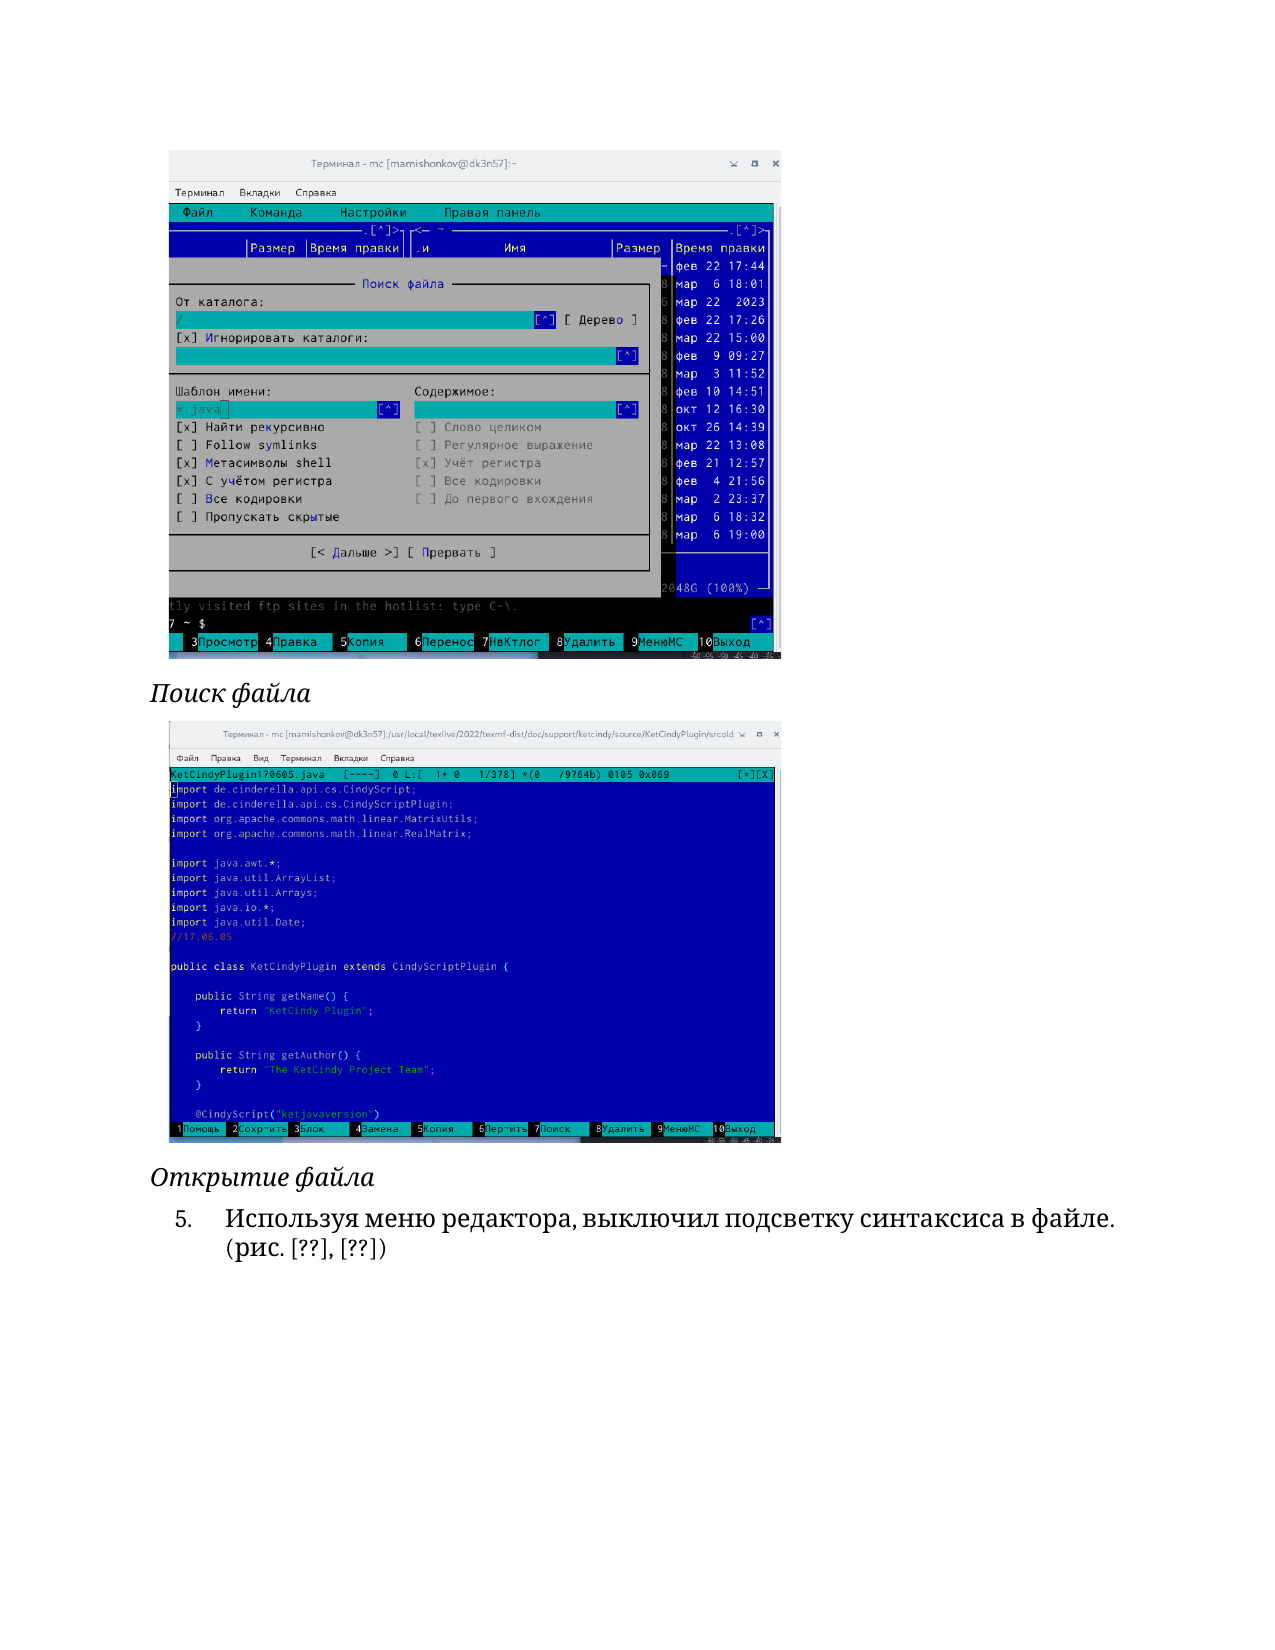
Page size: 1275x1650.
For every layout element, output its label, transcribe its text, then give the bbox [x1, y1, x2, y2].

list Используя меню редактора, выключил подсветку синтаксиса в файле. (рис. [??], [??]) [175, 1205, 1125, 1262]
picture [168, 721, 782, 1143]
text Открытие файла [150, 1163, 1125, 1192]
text Поиск файла [150, 680, 1125, 709]
picture [168, 150, 782, 659]
